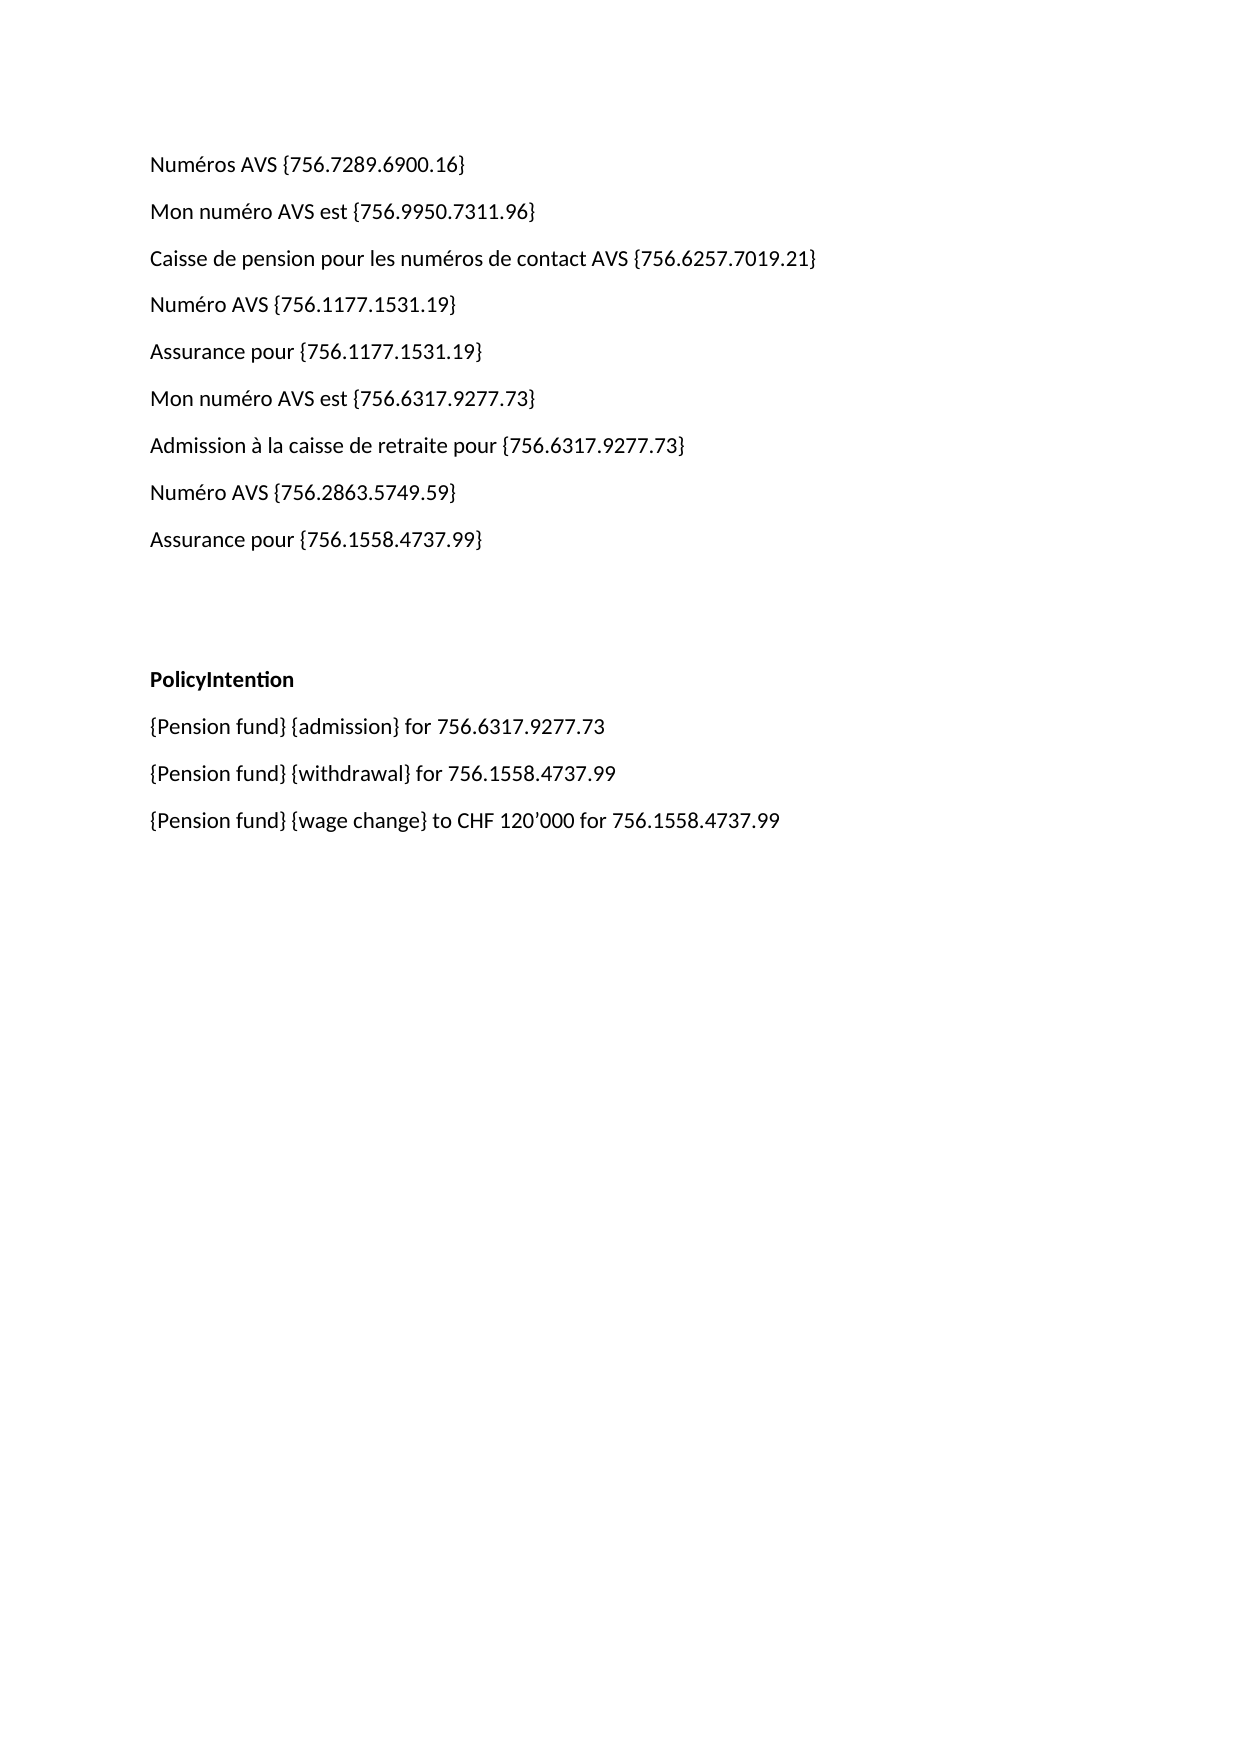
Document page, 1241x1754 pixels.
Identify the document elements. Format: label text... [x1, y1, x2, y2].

text Numéro AVS {756.2863.5749.59} [150, 478, 1090, 506]
text Assurance pour {756.1558.4737.99} [150, 525, 1090, 553]
text Mon numéro AVS est {756.6317.9277.73} [150, 384, 1090, 412]
text Numéros AVS {756.7289.6900.16} [150, 150, 1090, 178]
text Caisse de pension pour les numéros de contact AVS {756.6257.7019.21} [150, 244, 1090, 272]
text Mon numéro AVS est {756.9950.7311.96} [150, 197, 1090, 225]
text Numéro AVS {756.1177.1531.19} [150, 291, 1090, 319]
text Assurance pour {756.1177.1531.19} [150, 337, 1090, 366]
text Admission à la caisse de retraite pour {756.6317.9277.73} [150, 431, 1090, 459]
text {Pension fund} {withdrawal} for 756.1558.4737.99 [150, 759, 1090, 787]
text PolicyIntention [150, 666, 1090, 694]
text {Pension fund} {wage change} to CHF 120’000 for 756.1558.4737.99 [150, 806, 1090, 834]
text {Pension fund} {admission} for 756.6317.9277.73 [150, 712, 1090, 741]
